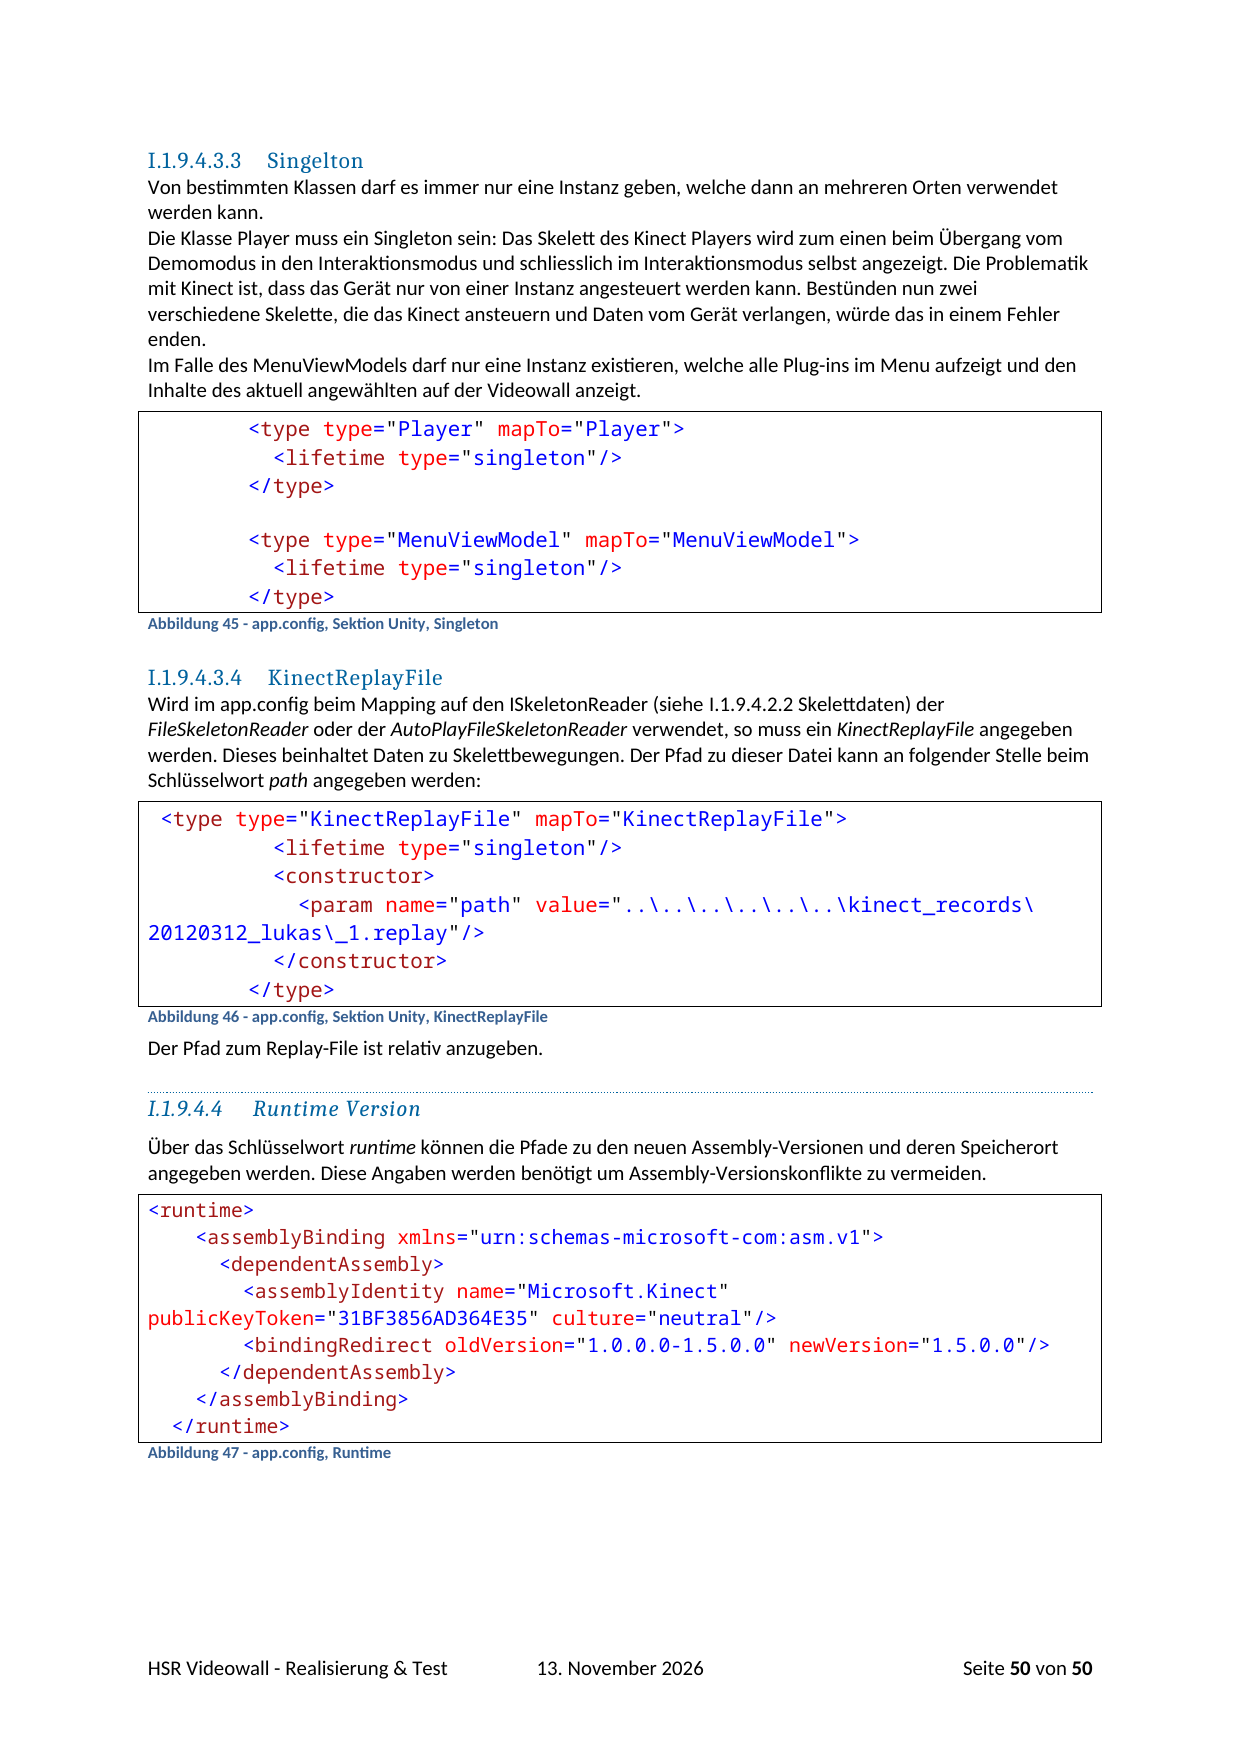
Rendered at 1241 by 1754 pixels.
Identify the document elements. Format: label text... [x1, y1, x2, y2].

text Der Pfad zum Replay-File ist relativ anzugeben. [148, 1035, 1093, 1061]
text <type type="Player" mapTo="Player"> [139, 412, 1101, 443]
text Über das Schlüsselwort runtime können die Pfade zu den neuen Assembly-Versionen und deren Speicherort angegeben werden. Diese Angaben werden benötigt um Assembly-Versionskonflikte zu vermeiden. [148, 1134, 1093, 1185]
text </assemblyBinding> [148, 1386, 1093, 1409]
text <param name="path" value="..\..\..\..\..\..\kinect_records\20120312_lukas\_1.replay"/> [148, 890, 1093, 947]
text </type> [139, 972, 1101, 1006]
text <bindingRedirect oldVersion="1.0.0.0-1.5.0.0" newVersion="1.5.0.0"/> [148, 1332, 1093, 1358]
text <assemblyBinding xmlns="urn:schemas-microsoft-com:asm.v1"> [148, 1224, 1093, 1251]
text </constructor> [148, 947, 1093, 972]
text </runtime> [139, 1409, 1101, 1442]
text Wird im app.config beim Mapping auf den ISkeletonReader (siehe I.1.8.4.2.2 Skelettdaten) der FileSkeletonReader oder der AutoPlayFileSkeletonReader verwendet, so muss ein KinectReplayFile angegeben werden. Dieses beinhaltet Daten zu Skelettbewegungen. Der Pfad zu dieser Datei kann an folgender Stelle beim Schlüsselwort path angegeben werden: [148, 691, 1093, 793]
text <lifetime type="singleton"/> [148, 553, 1093, 579]
text <assemblyIdentity name="Microsoft.Kinect" publicKeyToken="31BF3856AD364E35" culture="neutral"/> [148, 1278, 1093, 1332]
text <type type="KinectReplayFile" mapTo="KinectReplayFile"> [139, 802, 1101, 833]
text Abbildung 47 - app.config, Runtime [148, 1443, 1093, 1463]
text <runtime> [139, 1195, 1101, 1224]
text </type> [148, 471, 1093, 499]
text </type> [139, 579, 1101, 612]
text Abbildung 46 - app.config, Sektion Unity, KinectReplayFile [148, 1007, 1093, 1027]
subtitle Singelton [148, 148, 1093, 174]
text Von bestimmten Klassen darf es immer nur eine Instanz geben, welche dann an mehreren Orten verwendet werden kann. Die Klasse Player muss ein Singleton sein: Das Skelett des Kinect Players wird zum einen beim Übergang vom Demomodus in den Interaktionsmodus und schliesslich im Interaktionsmodus selbst angezeigt. Die Problematik mit Kinect ist, dass das Gerät nur von einer Instanz angesteuert werden kann. Bestünden nun zwei verschiedene Skelette, die das Kinect ansteuern und Daten vom Gerät verlangen, würde das in einem Fehler enden. Im Falle des MenuViewModels darf nur eine Instanz existieren, welche alle Plug-ins im Menu aufzeigt und den Inhalte des aktuell angewählten auf der Videowall anzeigt. [148, 174, 1093, 403]
text Abbildung 45 - app.config, Sektion Unity, Singleton [148, 613, 1093, 634]
subtitle KinectReplayFile [148, 665, 1093, 691]
text <lifetime type="singleton"/> [148, 443, 1093, 471]
text </dependentAssembly> [148, 1358, 1093, 1386]
text <constructor> [148, 861, 1093, 890]
text <lifetime type="singleton"/> [148, 833, 1093, 861]
subtitle Runtime Version [148, 1092, 1093, 1122]
text <type type="MenuViewModel" mapTo="MenuViewModel"> [148, 525, 1093, 553]
text <dependentAssembly> [148, 1251, 1093, 1278]
